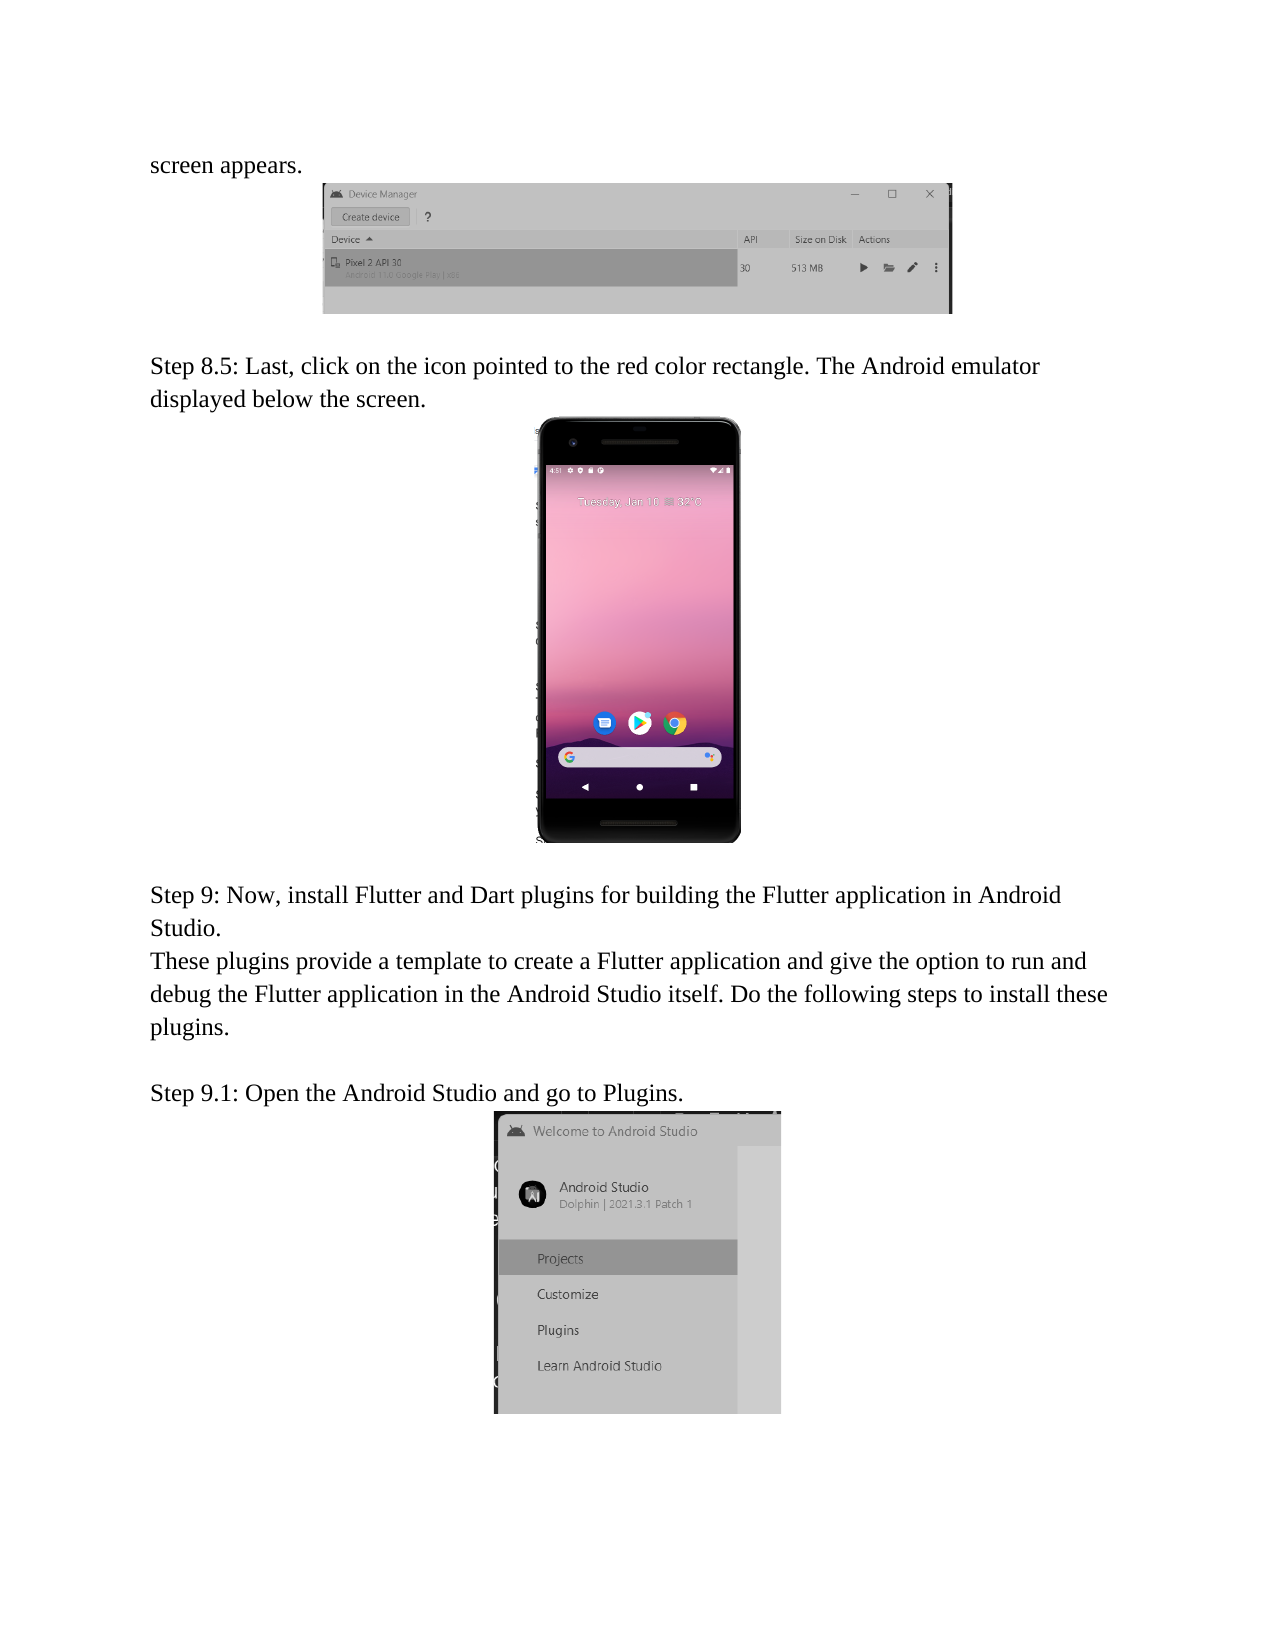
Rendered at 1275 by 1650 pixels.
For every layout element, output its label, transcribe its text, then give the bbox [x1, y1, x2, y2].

text Step 8.5: Last, click on the icon pointed to the red color rectangle. The Android emulator [150, 351, 1125, 379]
text Step 9: Now, install Flutter and Dart plugins for building the Flutter application in Android Studio. [150, 880, 1125, 942]
text displayed below the screen. [150, 384, 1125, 412]
text screen appears. [150, 150, 1125, 179]
picture [322, 183, 953, 314]
picture [534, 416, 741, 843]
text These plugins provide a template to create a Flutter application and give the option to run and debug the Flutter application in the Android Studio itself. Do the following steps to install these plugins. [150, 946, 1125, 1041]
picture [493, 1111, 782, 1414]
text Step 9.1: Open the Android Studio and go to Plugins. [150, 1078, 1125, 1107]
